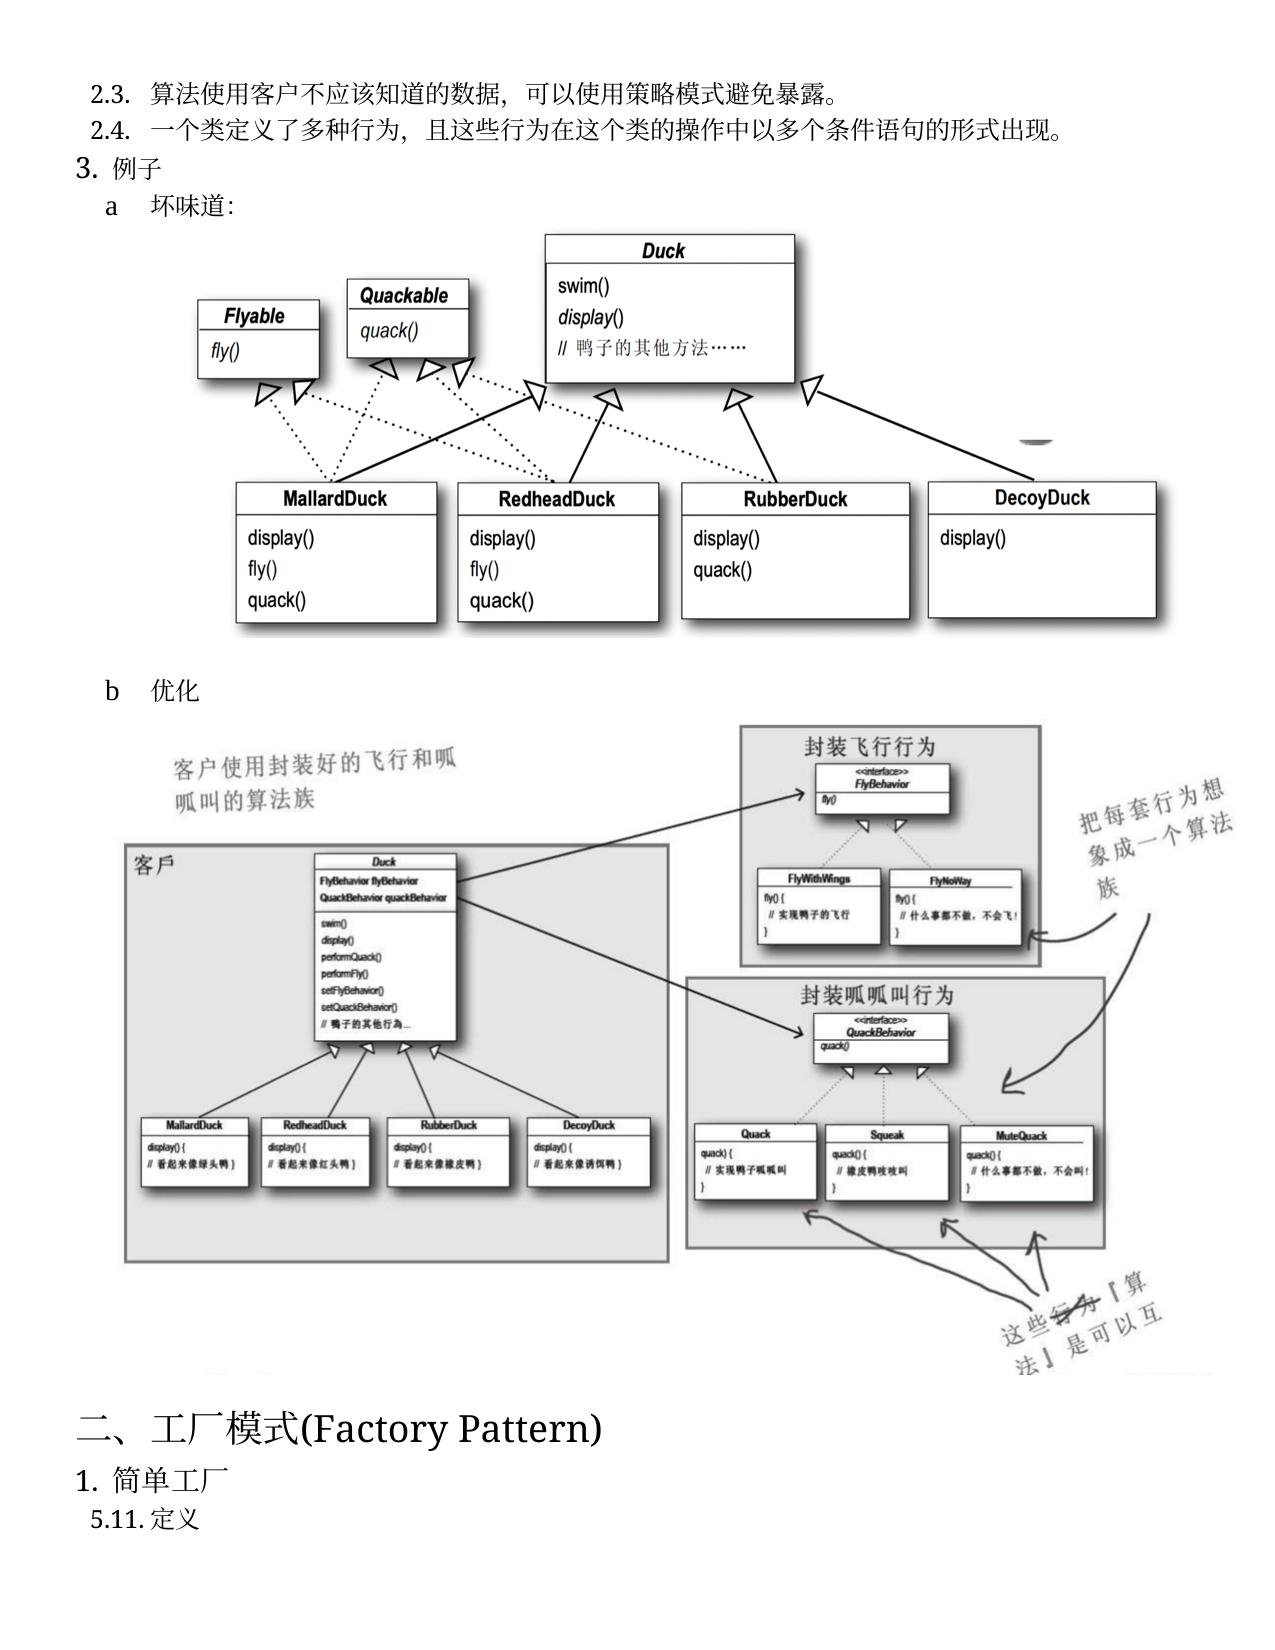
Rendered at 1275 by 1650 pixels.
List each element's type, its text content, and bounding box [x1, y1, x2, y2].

subtitle 二、工厂模式(Factory Pattern) [75, 1399, 1200, 1453]
subtitle 简单工厂 [75, 1457, 1200, 1499]
list 坏味道： [75, 187, 1200, 223]
list 优化 [75, 672, 1200, 708]
list 一个类定义了多种行为，且这些行为在这个类的操作中以多个条件语句的形式出现。 [90, 111, 1200, 147]
picture [112, 707, 1238, 1375]
list 定义 [90, 1499, 1200, 1536]
list 算法使用客户不应该知道的数据，可以使用策略模式避免暴露。 [90, 75, 1200, 111]
picture [105, 222, 1230, 638]
list 例子 [75, 147, 1200, 187]
